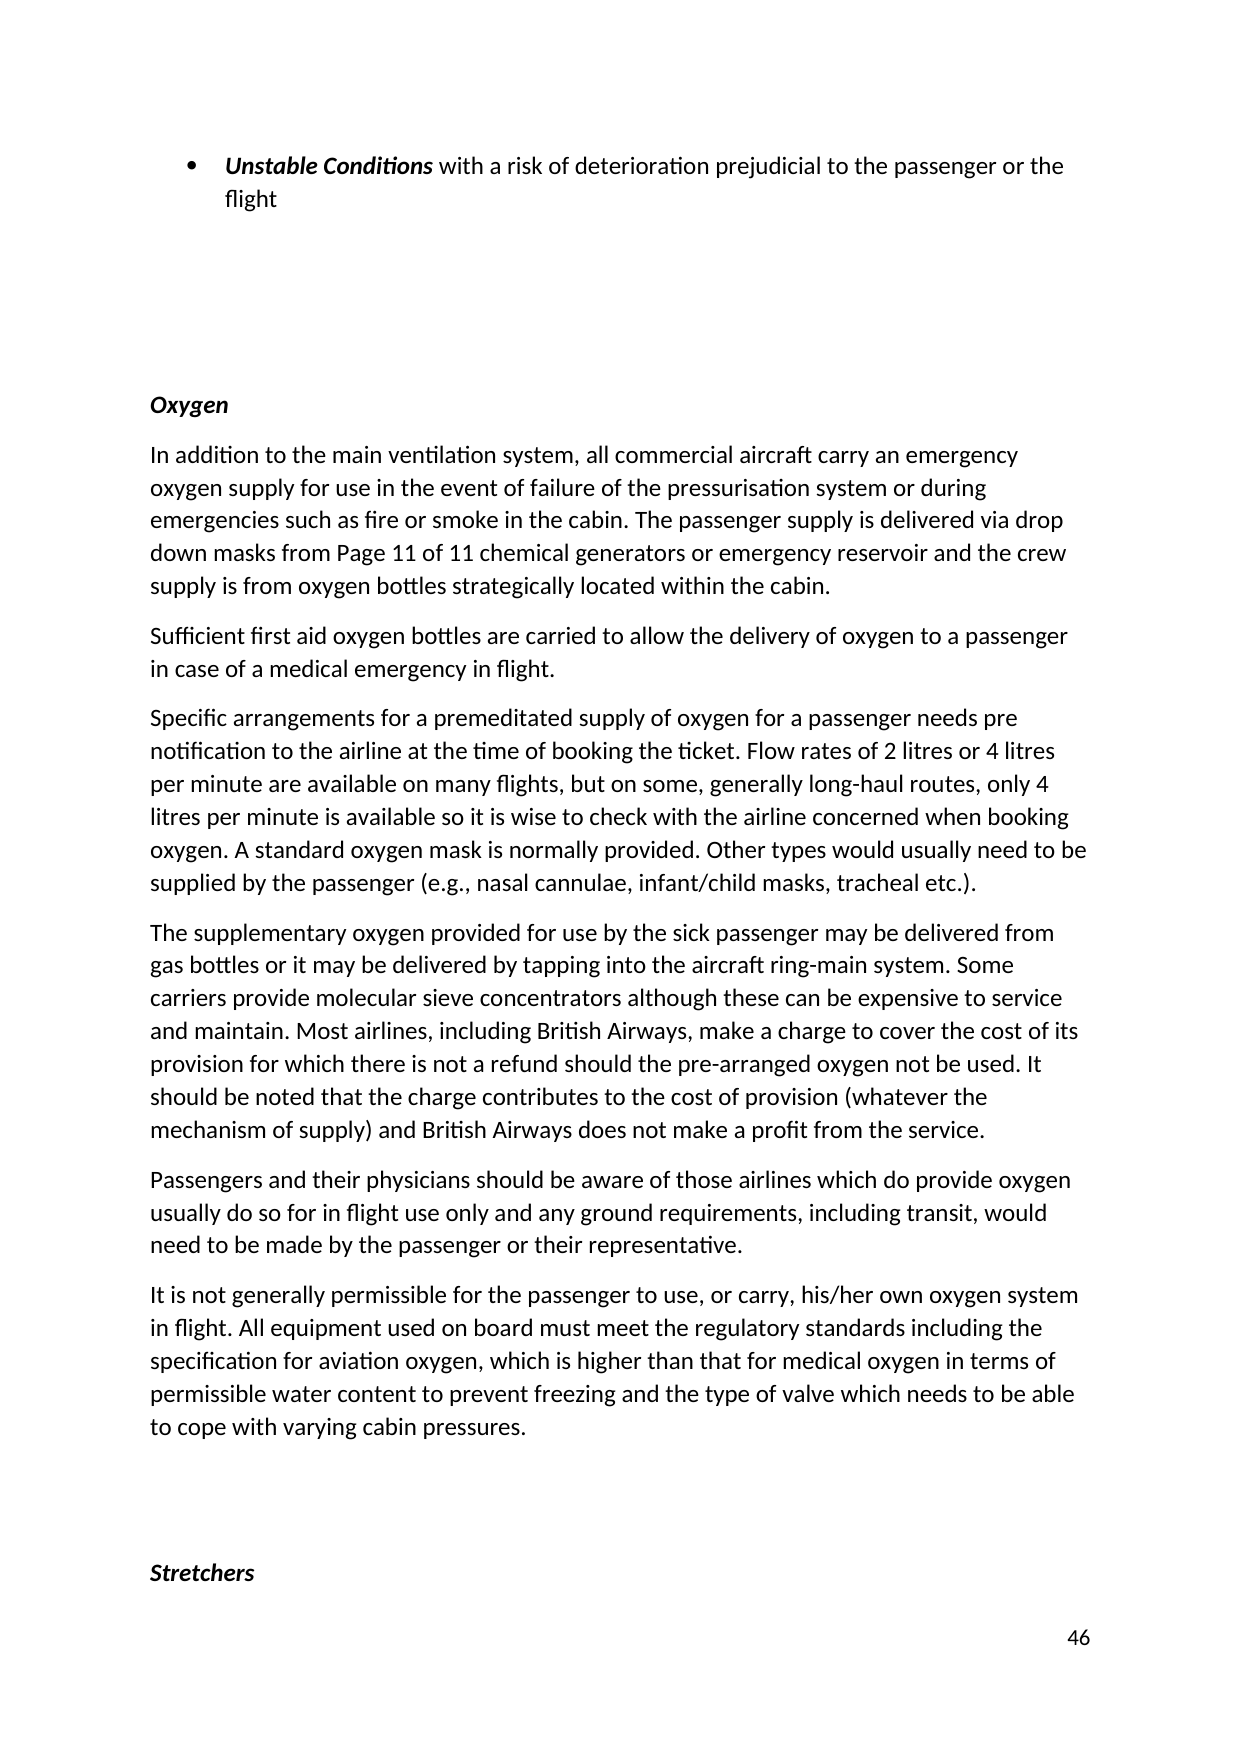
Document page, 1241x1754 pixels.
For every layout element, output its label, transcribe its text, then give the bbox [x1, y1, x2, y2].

text Oxygen [150, 389, 1090, 419]
text Stretchers [150, 1557, 1090, 1587]
text In addition to the main ventilation system, all commercial aircraft carry an emergency oxygen supply for use in the event of failure of the pressurisation system or during emergencies such as fire or smoke in the cabin. The passenger supply is delivered via drop down masks from Page 11 of 11 chemical generators or emergency reservoir and the crew supply is from oxygen bottles strategically located within the cabin. [150, 439, 1090, 601]
text Passengers and their physicians should be aware of those airlines which do provide oxygen usually do so for in flight use only and any ground requirements, including transit, would need to be made by the passenger or their representative. [150, 1164, 1090, 1260]
text It is not generally permissible for the passenger to use, or carry, his/her own oxygen system in flight. All equipment used on board must meet the regulatory standards including the specification for aviation oxygen, which is higher than that for medical oxygen in terms of permissible water content to prevent freezing and the type of valve which needs to be able to cope with varying cabin pressures. [150, 1279, 1090, 1441]
text The supplementary oxygen provided for use by the sick passenger may be delivered from gas bottles or it may be delivered by tapping into the aircraft ring-main system. Some carriers provide molecular sieve concentrators although these can be expensive to service and maintain. Most airlines, including British Airways, make a charge to cover the cost of its provision for which there is not a refund should the pre-arranged oxygen not be used. It should be noted that the charge contributes to the cost of provision (whatever the mechanism of supply) and British Airways does not make a profit from the service. [150, 917, 1090, 1145]
text Sufficient first aid oxygen bottles are carried to allow the delivery of oxygen to a passenger in case of a medical emergency in flight. [150, 620, 1090, 683]
text Specific arrangements for a premeditated supply of oxygen for a passenger needs pre notification to the airline at the time of booking the ticket. Flow rates of 2 litres or 4 litres per minute are available on many flights, but on some, generally long-haul routes, only 4 litres per minute is available so it is wise to check with the airline concerned when booking oxygen. A standard oxygen mask is normally provided. Other types would usually need to be supplied by the passenger (e.g., nasal cannulae, infant/child masks, tracheal etc.). [150, 703, 1090, 898]
list Unstable Conditions with a risk of deterioration prejudicial to the passenger or the flight [187, 150, 1090, 213]
